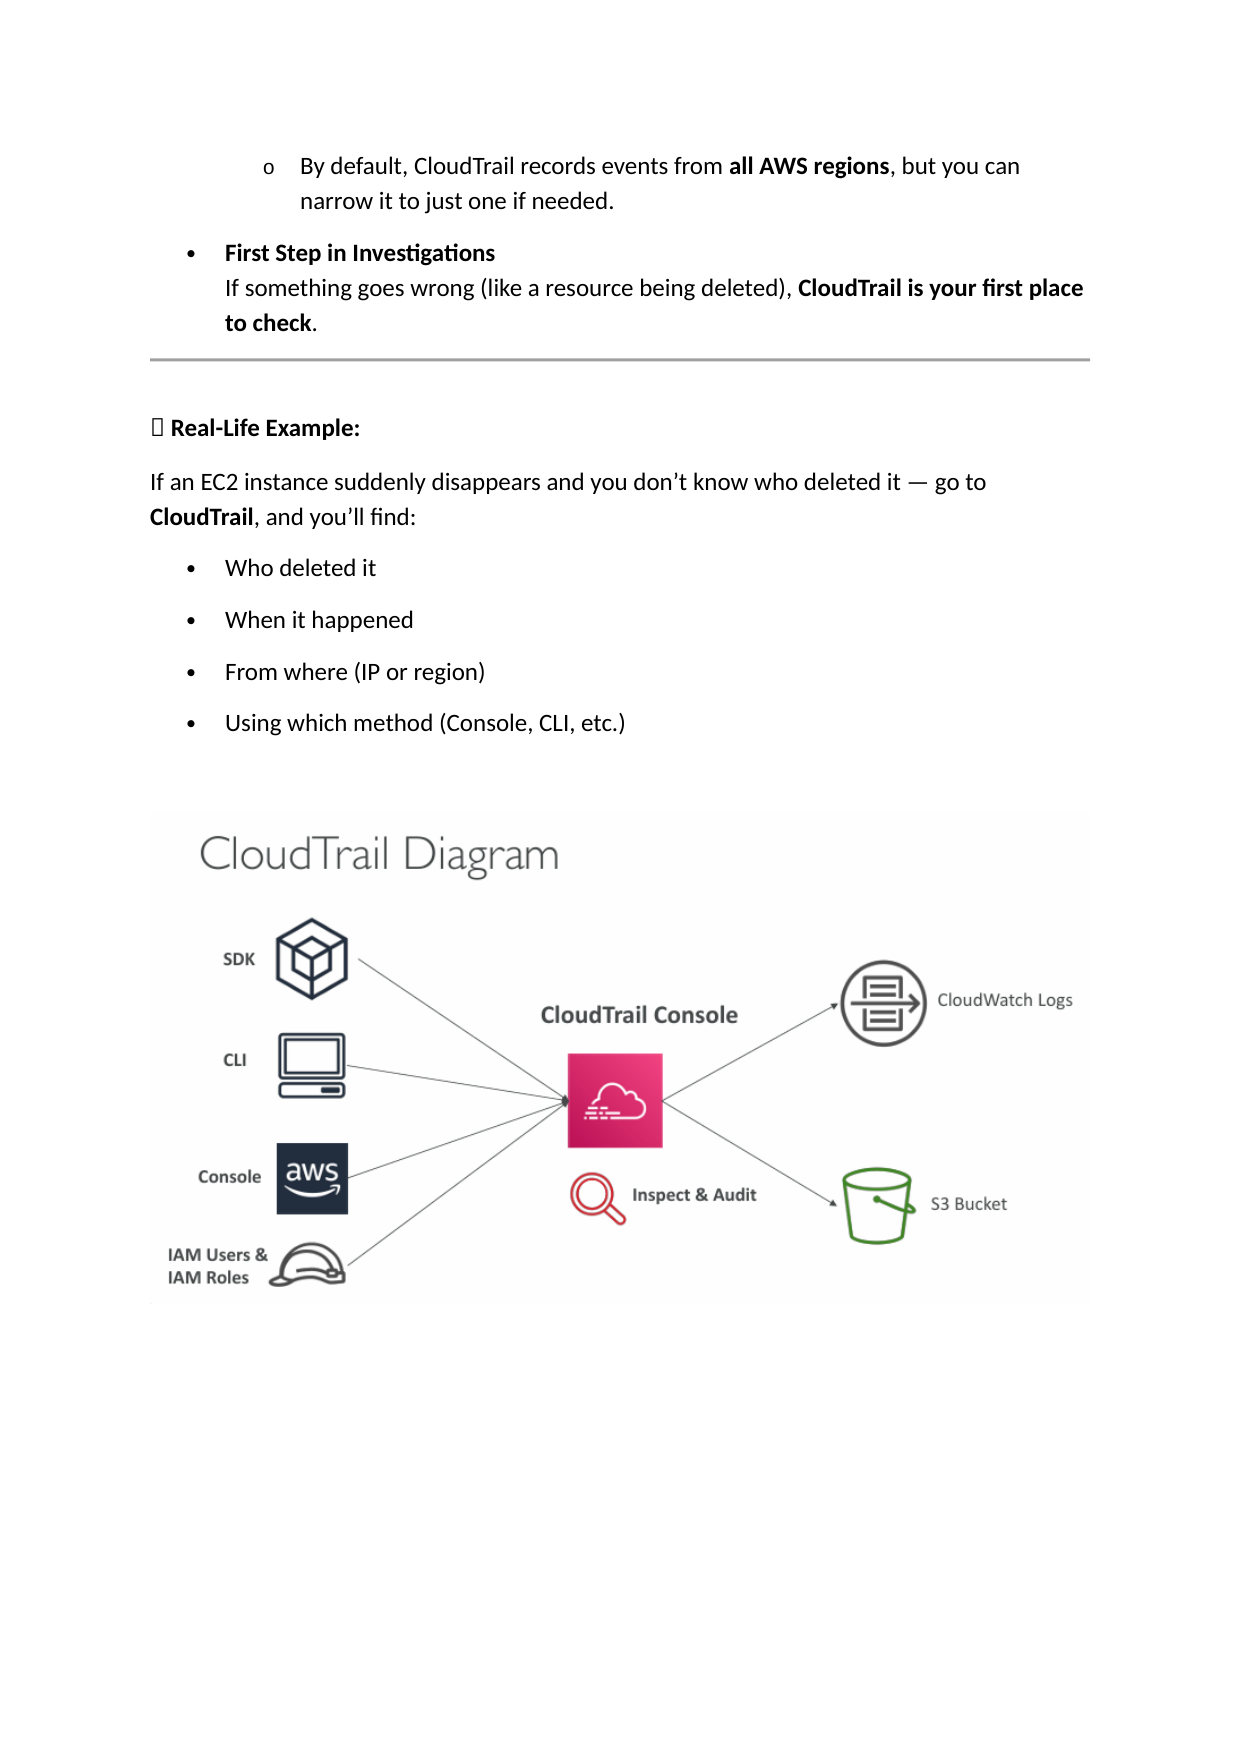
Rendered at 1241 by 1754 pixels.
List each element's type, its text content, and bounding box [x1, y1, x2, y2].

list Who deleted it [187, 552, 1090, 583]
picture [150, 810, 1091, 1304]
list By default, CloudTrail records events from all AWS regions, but you can narrow it to just one if needed. [262, 150, 1090, 216]
text If an EC2 instance suddenly disappears and you don’t know who deleted it — go to CloudTrail, and you’ll find: [150, 466, 1090, 531]
list First Step in Investigations If something goes wrong (like a resource being deleted), CloudTrail is your first place to check. [187, 237, 1090, 337]
text 🧠 Real-Life Example: [150, 410, 1090, 444]
list Using which method (Console, CLI, etc.) [187, 707, 1090, 738]
list When it happened [187, 604, 1090, 635]
list From where (IP or region) [187, 656, 1090, 686]
